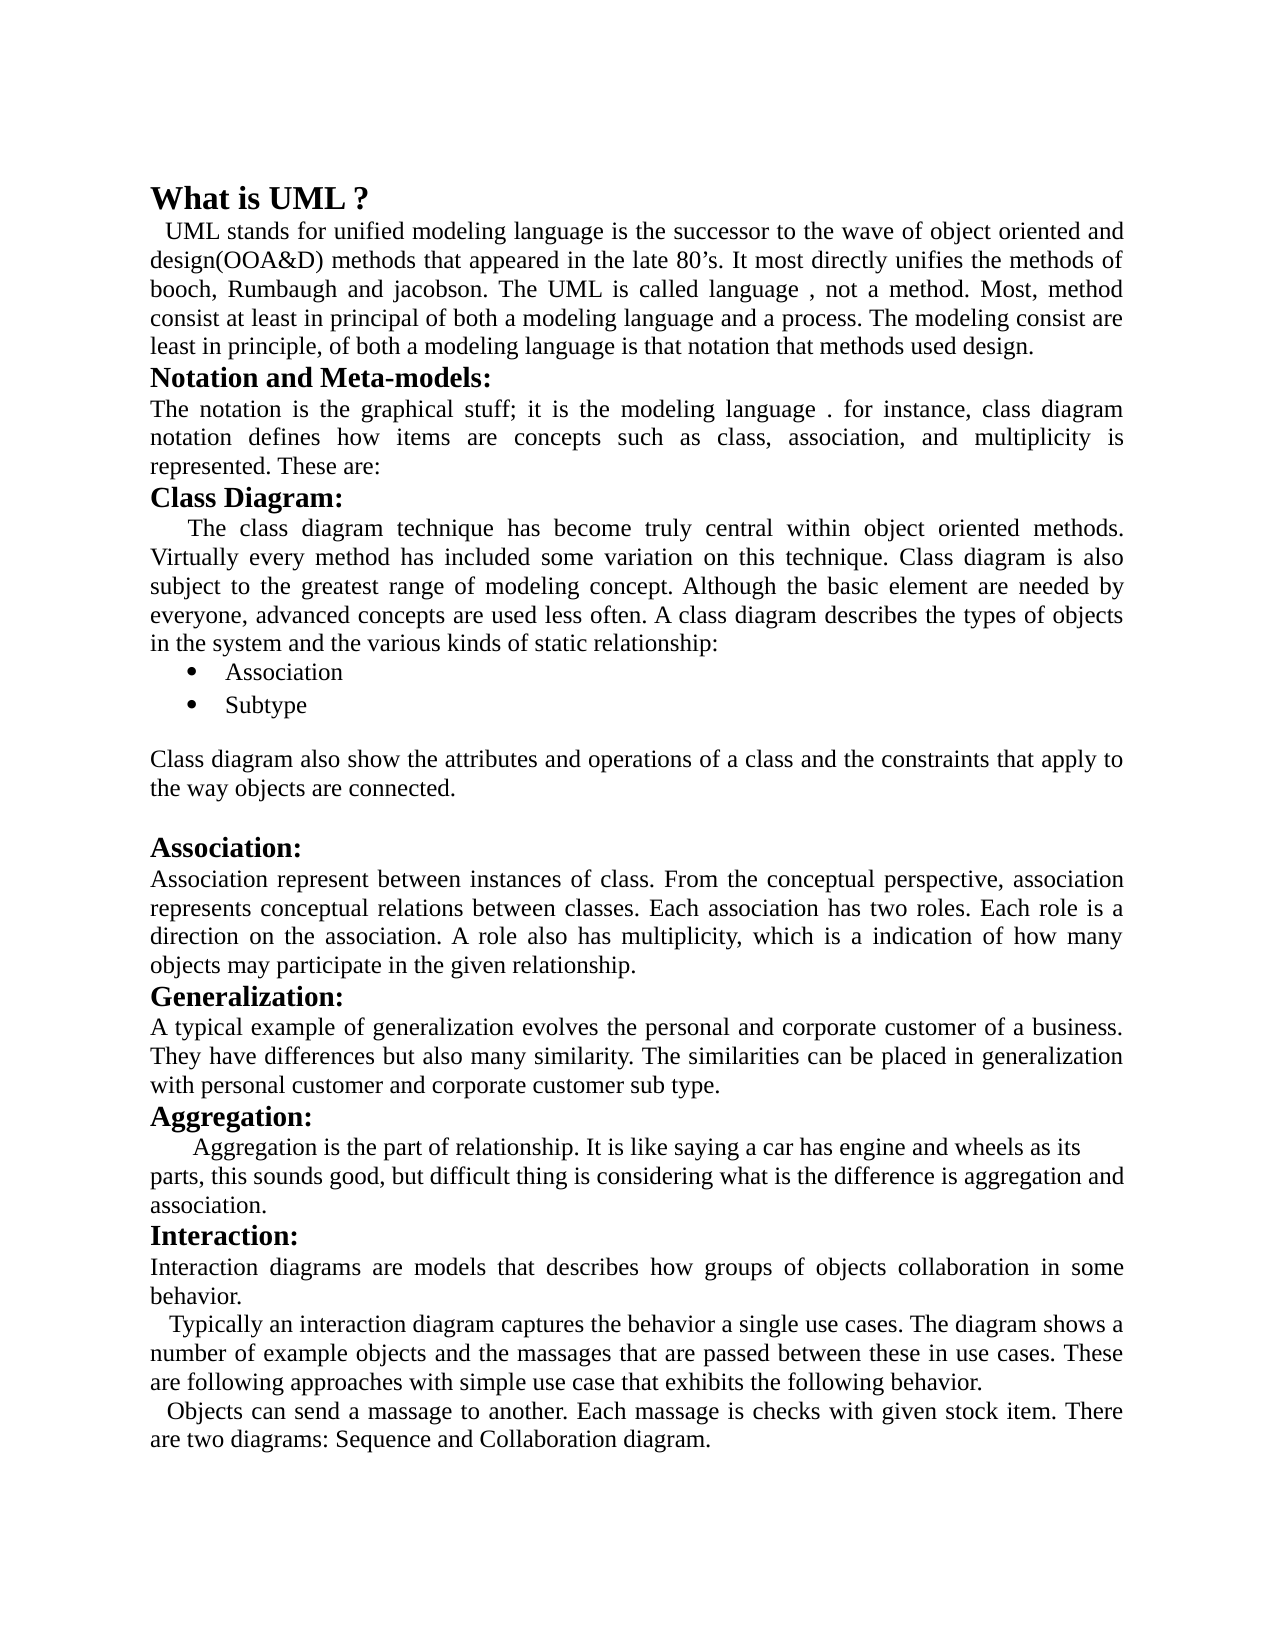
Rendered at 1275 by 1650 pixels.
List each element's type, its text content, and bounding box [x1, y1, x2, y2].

text Interaction: [150, 1218, 1125, 1252]
text Aggregation: [150, 1099, 1125, 1132]
text Typically an interaction diagram captures the behavior a single use cases. The diagram shows a number of example objects and the massages that are passed between these in use cases. These are following approaches with simple use case that exhibits the following behavior. [150, 1309, 1125, 1396]
text The class diagram technique has become truly central within object oriented methods. Virtually every method has included some variation on this technique. Class diagram is also subject to the greatest range of modeling concept. Although the basic element are needed by everyone, advanced concepts are used less often. A class diagram describes the types of objects in the system and the various kinds of static relationship: [150, 513, 1125, 657]
text A typical example of generalization evolves the personal and corporate customer of a business. They have differences but also many similarity. The similarities can be placed in generalization with personal customer and corporate customer sub type. [150, 1012, 1125, 1099]
text The notation is the graphical stuff; it is the modeling language . for instance, class diagram notation defines how items are concepts such as class, association, and multiplicity is represented. These are: [150, 394, 1125, 480]
text Association: [150, 830, 1125, 864]
text Class Diagram: [150, 480, 1125, 513]
text Class diagram also show the attributes and operations of a class and the constraints that apply to the way objects are connected. [150, 744, 1125, 802]
text Generalization: [150, 979, 1125, 1012]
list Subtype [187, 690, 1125, 719]
text Association represent between instances of class. From the conceptual perspective, association represents conceptual relations between classes. Each association has two roles. Each role is a direction on the association. A role also has multiplicity, which is a indication of how many objects may participate in the given relationship. [150, 864, 1125, 979]
text Aggregation is the part of relationship. It is like saying a car has engine and wheels as its parts, this sounds good, but difficult thing is considering what is the difference is aggregation and association. [150, 1132, 1125, 1218]
text Notation and Meta-models: [150, 360, 1125, 394]
text Interaction diagrams are models that describes how groups of objects collaboration in some behavior. [150, 1252, 1125, 1309]
text UML stands for unified modeling language is the successor to the wave of object oriented and design(OOA&D) methods that appeared in the late 80’s. It most directly unifies the methods of booch, Rumbaugh and jacobson. The UML is called language , not a method. Most, method consist at least in principal of both a modeling language and a process. The modeling consist are least in principle, of both a modeling language is that notation that methods used design. [150, 216, 1125, 360]
list Association [187, 657, 1125, 686]
text What is UML ? [150, 178, 1125, 216]
text Objects can send a massage to another. Each massage is checks with given stock item. There are two diagrams: Sequence and Collaboration diagram. [150, 1396, 1125, 1453]
